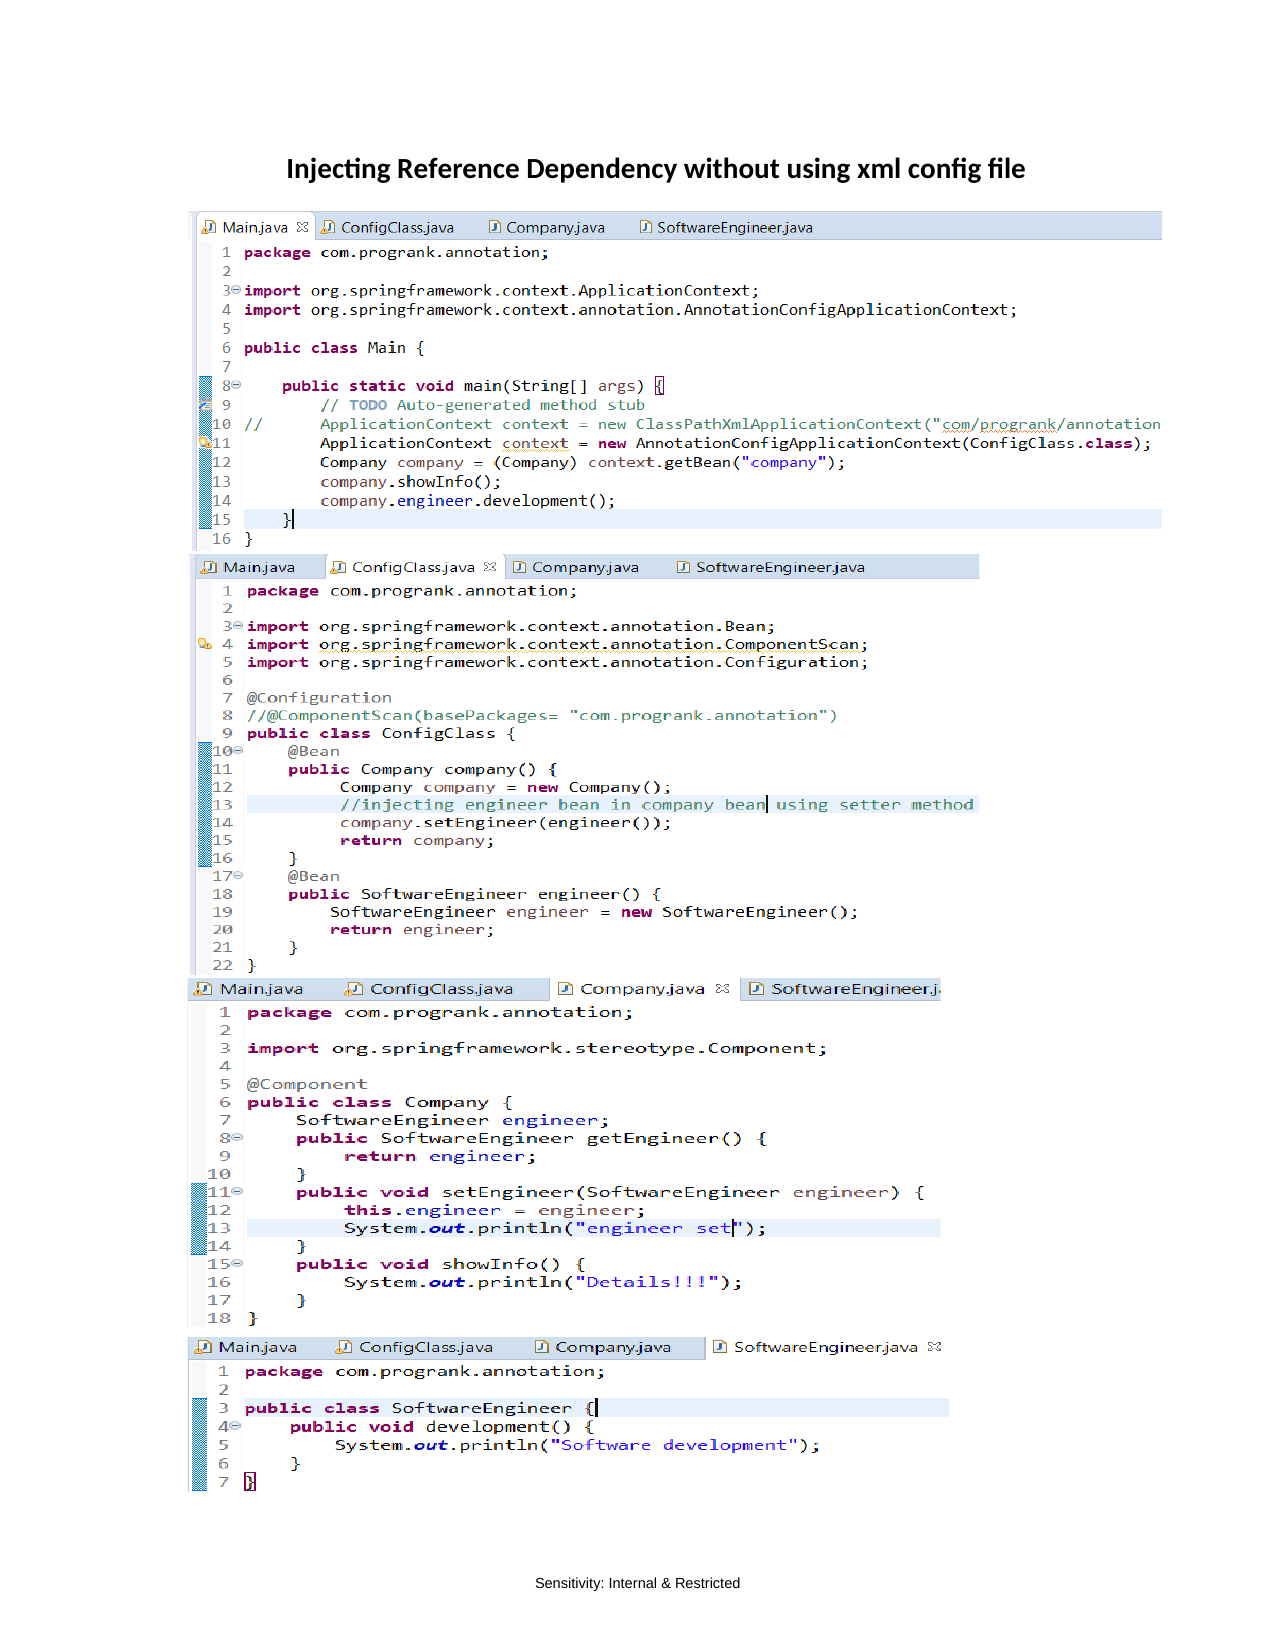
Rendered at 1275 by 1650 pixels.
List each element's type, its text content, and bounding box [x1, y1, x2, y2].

picture [187, 554, 980, 975]
picture [187, 1337, 950, 1492]
picture [187, 978, 941, 1327]
picture [187, 211, 1163, 551]
text Injecting Reference Dependency without using xml config file [187, 150, 1125, 186]
